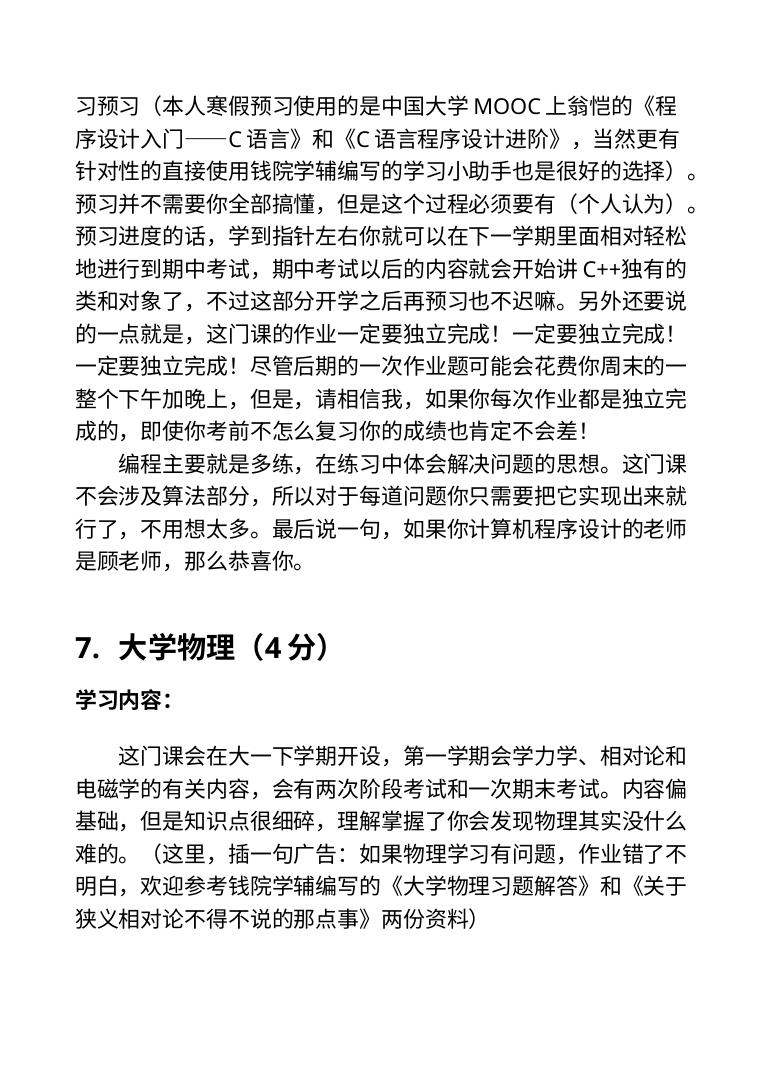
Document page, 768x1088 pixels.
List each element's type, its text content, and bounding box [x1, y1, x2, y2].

text 学习内容： [75, 683, 671, 716]
text 这门课会在大一下学期开设，第一学期会学力学、相对论和电磁学的有关内容，会有两次阶段考试和一次期末考试。内容偏基础，但是知识点很细碎，理解掌握了你会发现物理其实没什么难的。（这里，插一句广告：如果物理学习有问题，作业错了不明白，欢迎参考钱院学辅编写的《大学物理习题解答》和《关于狭义相对论不得不说的那点事》两份资料） [75, 739, 693, 934]
text 编程主要就是多练，在练习中体会解决问题的思想。这门课不会涉及算法部分，所以对于每道问题你只需要把它实现出来就行了，不用想太多。最后说一句，如果你计算机程序设计的老师是顾老师，那么恭喜你。 [75, 446, 693, 576]
text 大学物理（4分） [75, 613, 693, 678]
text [75, 89, 693, 446]
